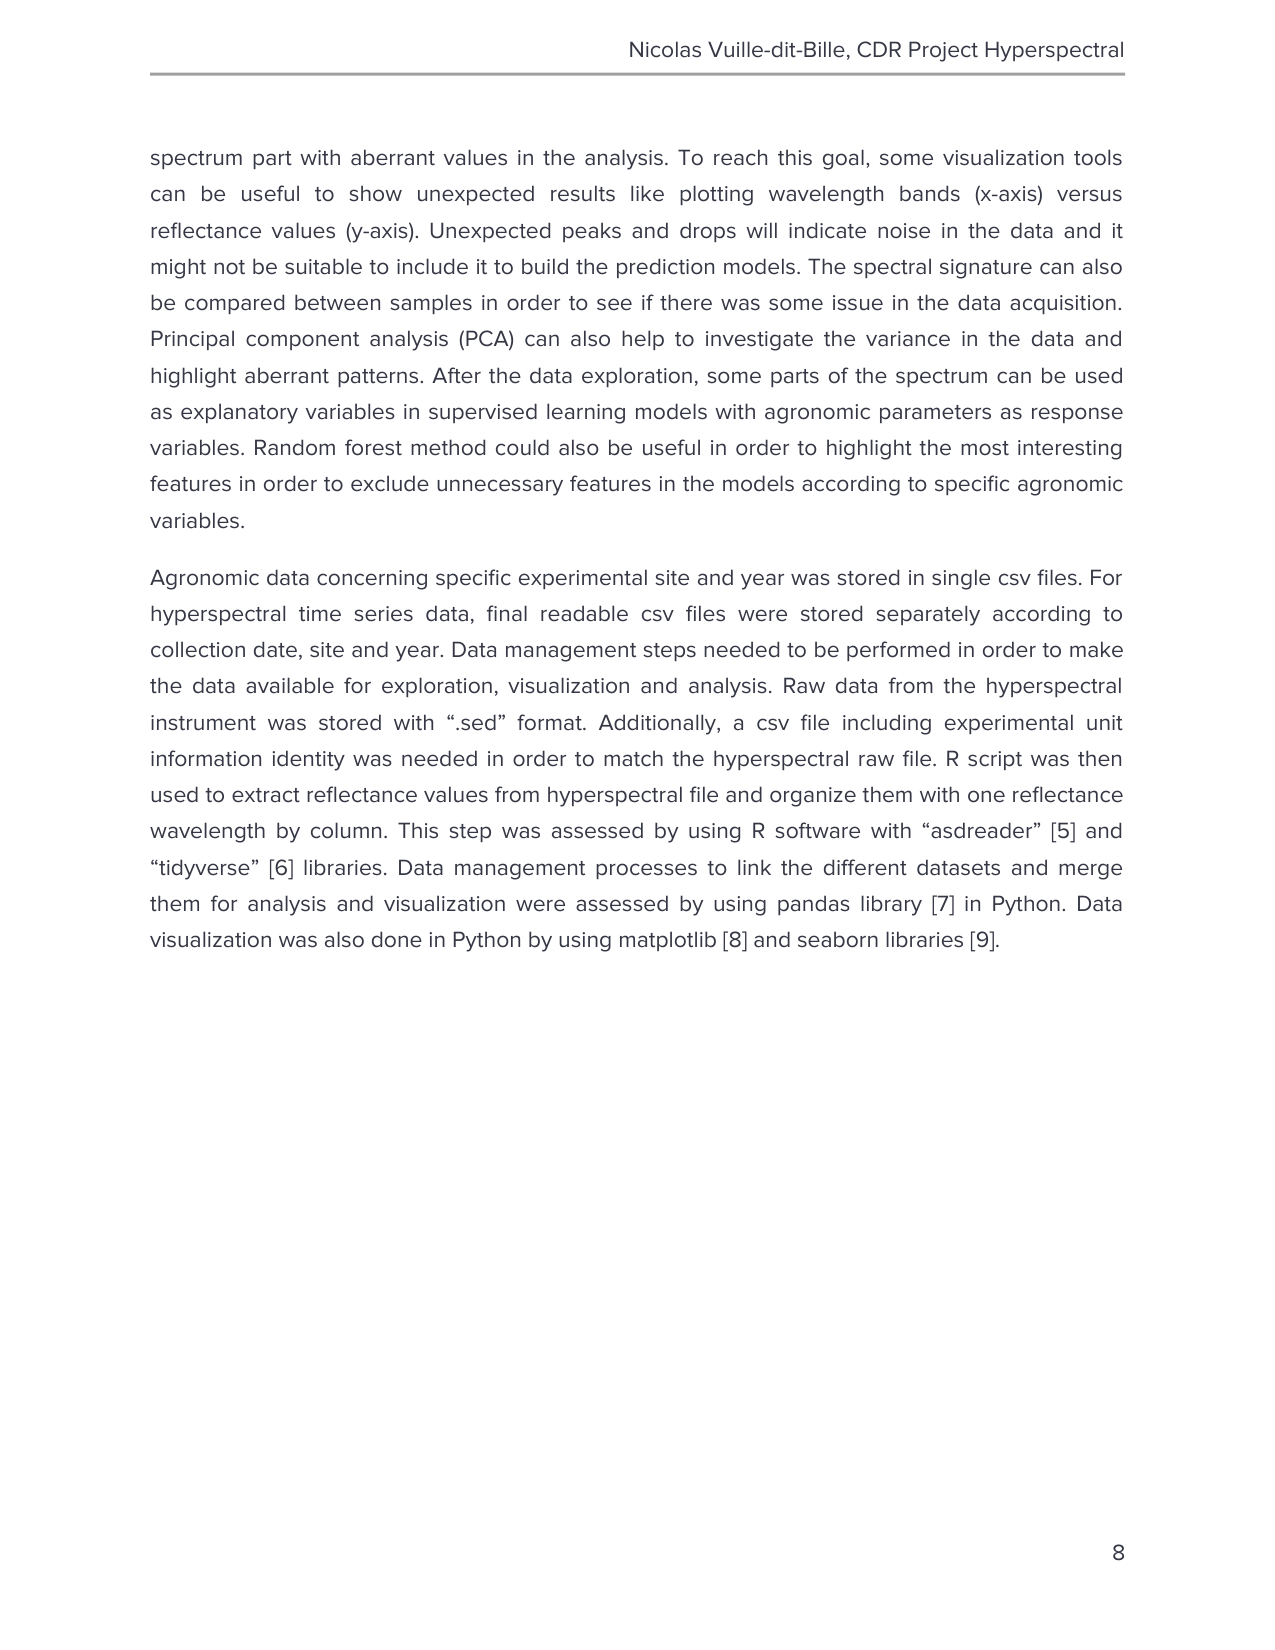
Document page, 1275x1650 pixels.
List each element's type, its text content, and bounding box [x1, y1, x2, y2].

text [150, 144, 1125, 535]
text Agronomic data concerning specific experimental site and year was stored in single csv files. For hyperspectral time series data, final readable csv files were stored separately according to collection date, site and year. Data management steps needed to be performed in order to make the data available for exploration, visualization and analysis. Raw data from the hyperspectral instrument was stored with “.sed” format. Additionally, a csv file including experimental unit information identity was needed in order to match the hyperspectral raw file. R script was then used to extract reflectance values from hyperspectral file and organize them with one reflectance wavelength by column. This step was assessed by using R software with “asdreader” [5] and “tidyverse” [6] libraries. Data management processes to link the different datasets and merge them for analysis and visualization were assessed by using pandas library [7] in Python. Data visualization was also done in Python by using matplotlib [8] and seaborn libraries [9]. [150, 564, 1125, 954]
